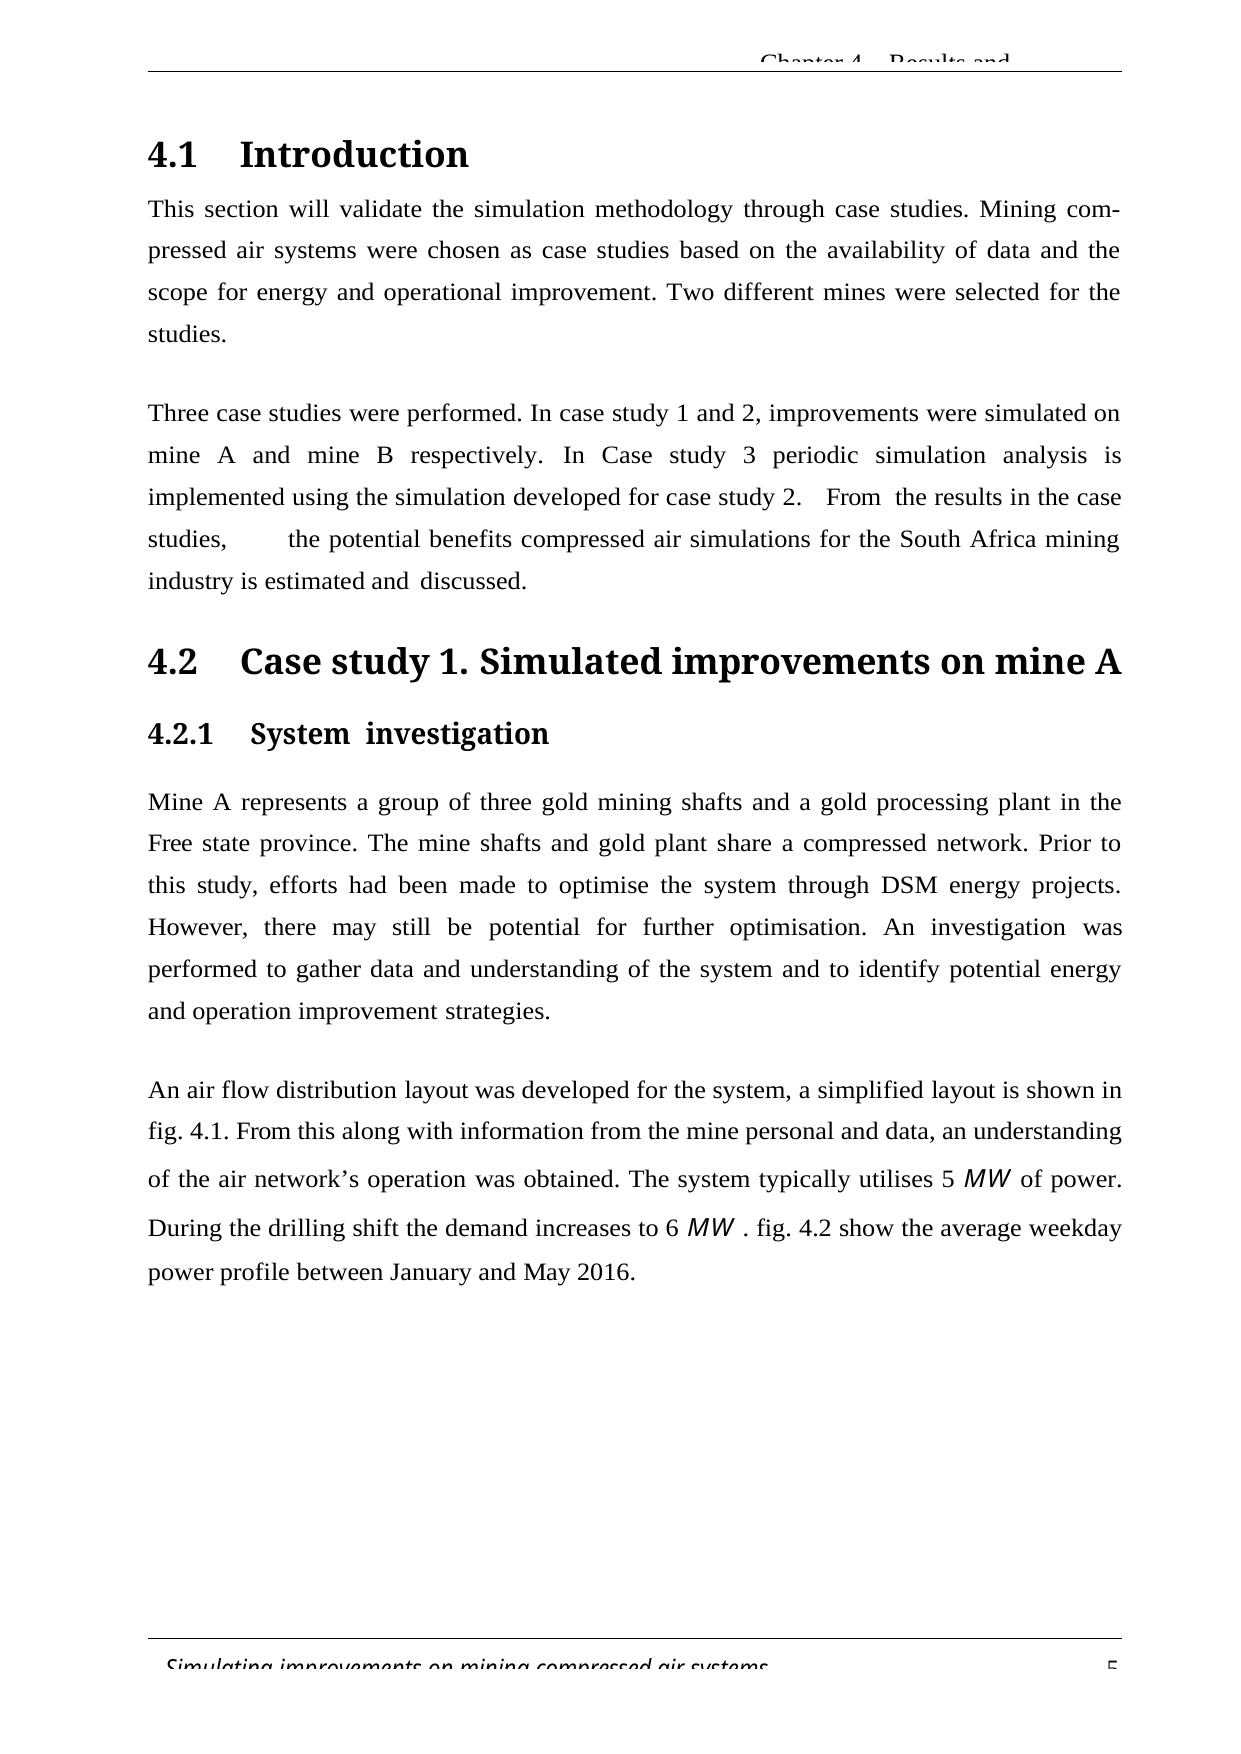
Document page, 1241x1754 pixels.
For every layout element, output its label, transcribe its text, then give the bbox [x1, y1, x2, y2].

subtitle Introduction [148, 129, 1134, 177]
subtitle Case study 1. Simulated improvements on mine A [148, 636, 1134, 685]
subtitle System investigation [148, 713, 1134, 753]
text An air flow distribution layout was developed for the system, a simplified layout is shown in fig. 4.1. From this along with information from the mine personal and data, an understanding of the air network’s operation was obtained. The system typically utilises 5 MW of power. During the drilling shift the demand increases to 6 MW . fig. 4.2 show the average weekday power profile between January and May 2016. [148, 1075, 1122, 1286]
text This section will validate the simulation methodology through case studies. Mining com- pressed air systems were chosen as case studies based on the availability of data and the scope for energy and operational improvement. Two different mines were selected for the studies. [148, 194, 1122, 348]
text Mine A represents a group of three gold mining shafts and a gold processing plant in the Free state province. The mine shafts and gold plant share a compressed network. Prior to this study, efforts had been made to optimise the system through DSM energy projects. However, there may still be potential for further optimisation. An investigation was performed to gather data and understanding of the system and to identify potential energy and operation improvement strategies. [148, 787, 1122, 1025]
text Three case studies were performed. In case study 1 and 2, improvements were simulated on mine A and mine B respectively. In Case study 3 periodic simulation analysis is implemented using the simulation developed for case study 2. From the results in the case studies, the potential benefits compressed air simulations for the South Africa mining industry is estimated and discussed. [148, 398, 1122, 594]
